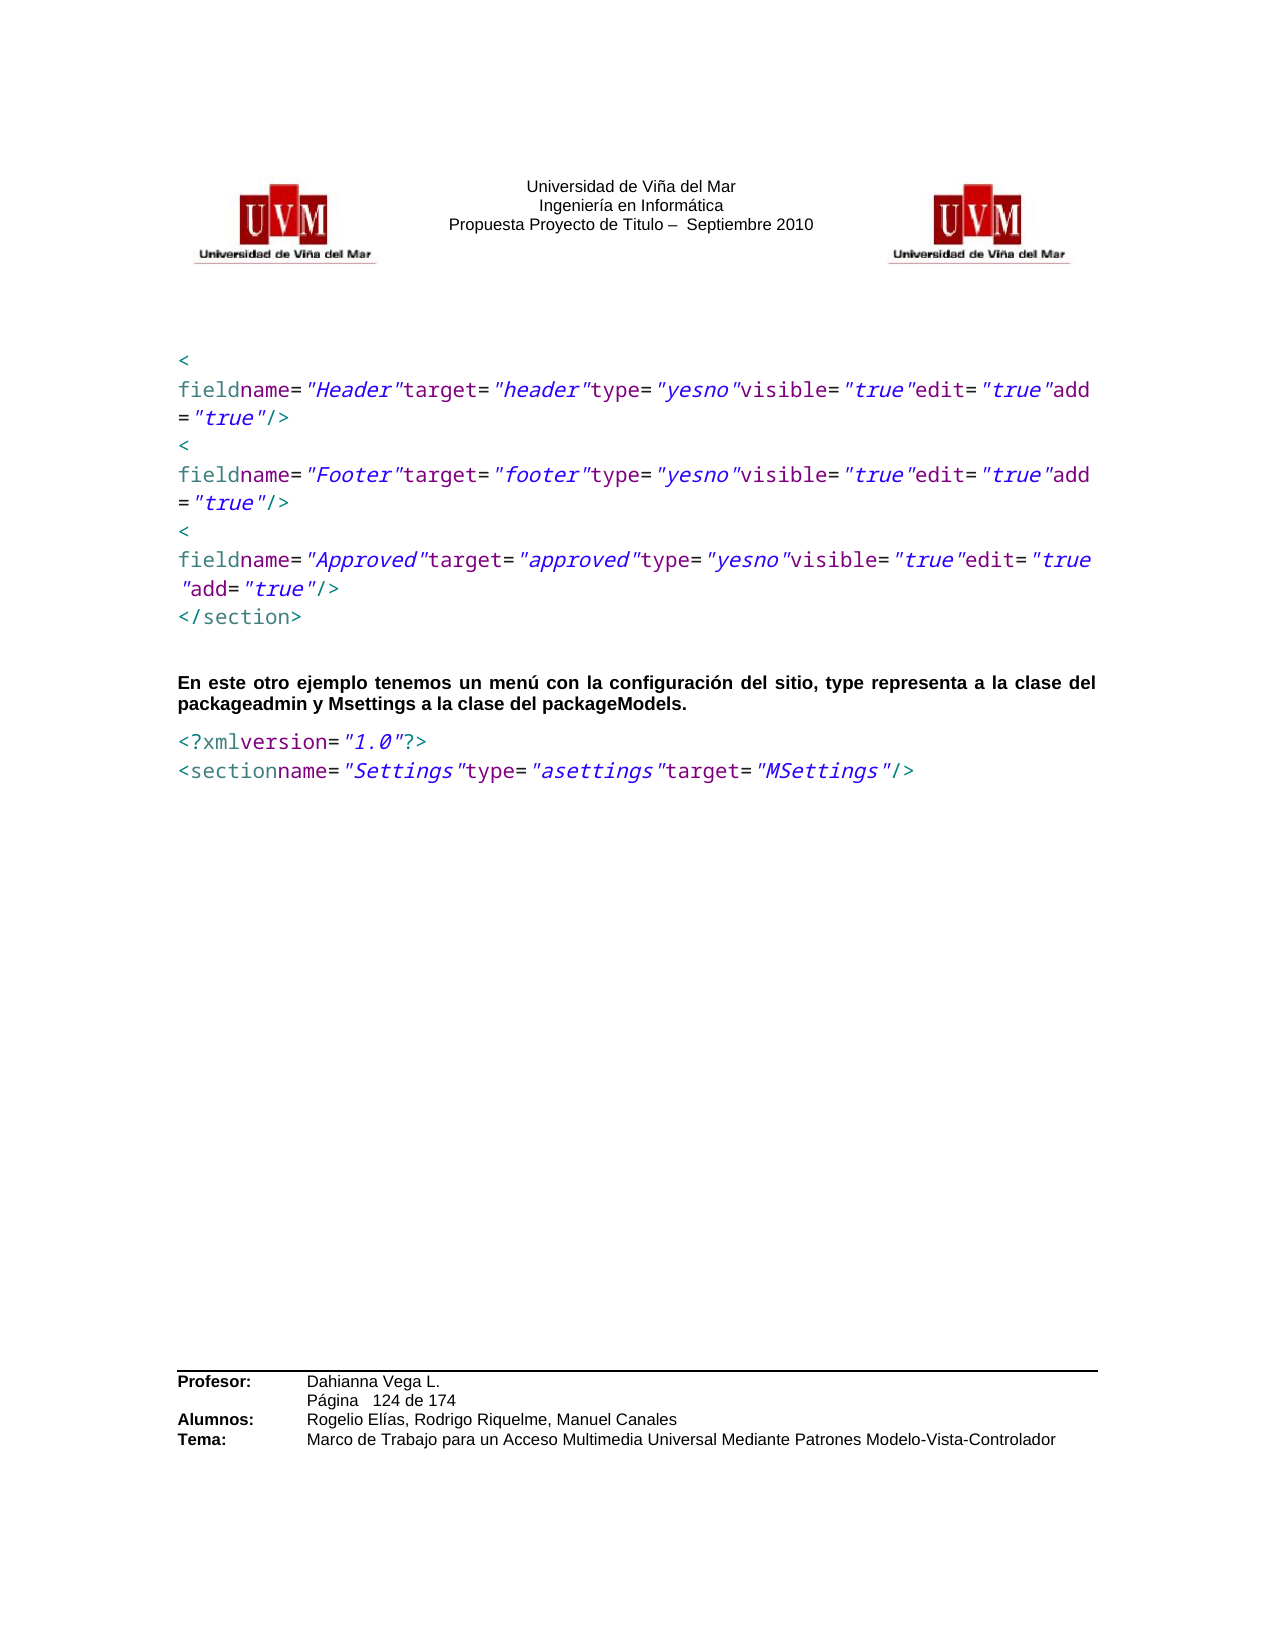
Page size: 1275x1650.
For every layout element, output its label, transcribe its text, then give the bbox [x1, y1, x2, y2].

text <fieldname="Approved"target="approved"type="yesno"visible="true"edit="true"add="true"/> [177, 517, 1098, 602]
text <fieldname="Header"target="header"type="yesno"visible="true"edit="true"add="true"/> [177, 346, 1098, 432]
picture [177, 176, 390, 267]
text En este otro ejemplo tenemos un menú con la configuración del sitio, type representa a la clase del packageadmin y Msettings a la clase del packageModels. [177, 672, 1098, 715]
text <fieldname="Footer"target="footer"type="yesno"visible="true"edit="true"add="true"/> [177, 432, 1098, 517]
text <sectionname="Settings"type="asettings"target="MSettings"/> [177, 756, 1098, 784]
text <?xmlversion="1.0"?> [177, 727, 1098, 756]
text </section> [177, 602, 1098, 631]
picture [871, 176, 1084, 267]
